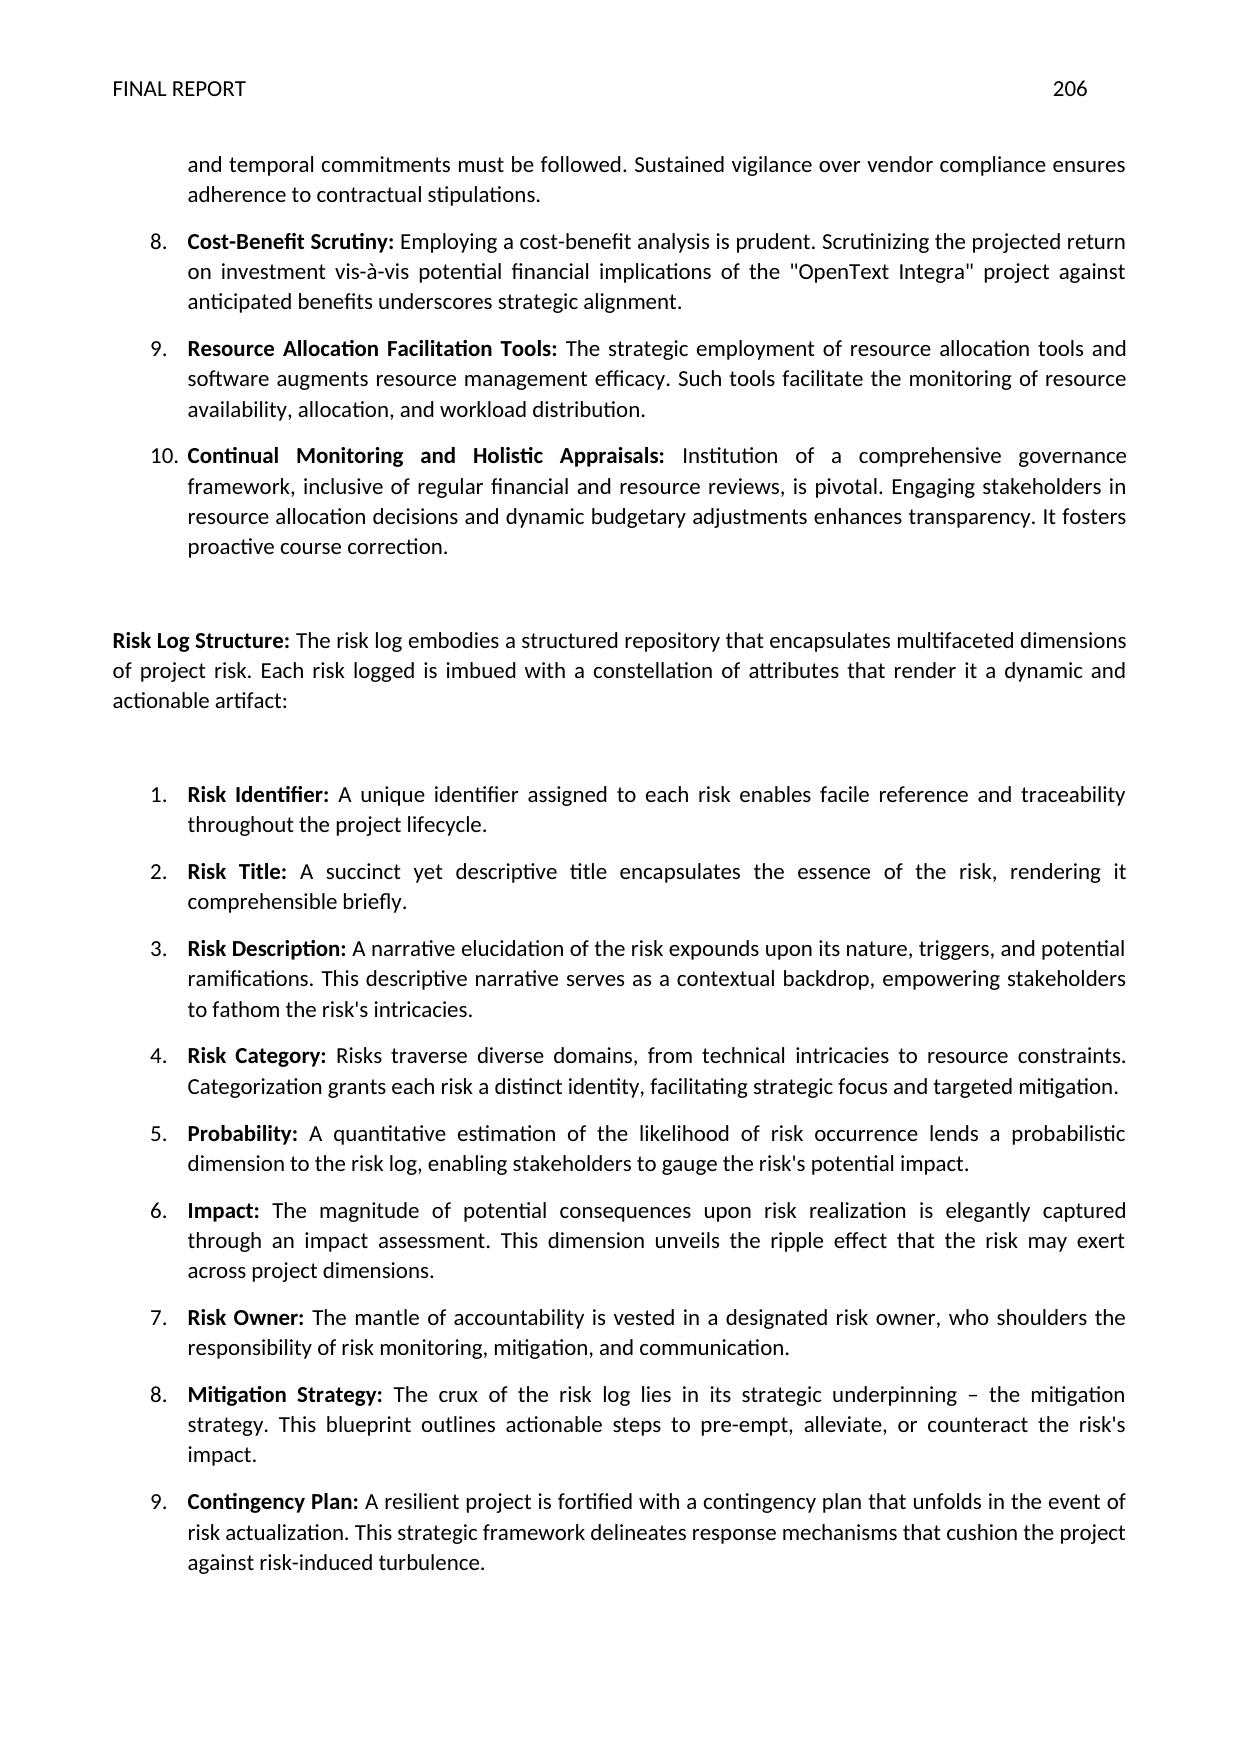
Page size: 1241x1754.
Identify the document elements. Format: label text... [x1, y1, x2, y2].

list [150, 150, 1128, 208]
list Probability: A quantitative estimation of the likelihood of risk occurrence lends a probabilistic dimension to the risk log, enabling stakeholders to gauge the risk's potential impact. [150, 1119, 1128, 1177]
list Risk Category: Risks traverse diverse domains, from technical intricacies to resource constraints. Categorization grants each risk a distinct identity, facilitating strategic focus and targeted mitigation. [150, 1042, 1128, 1100]
list Cost-Benefit Scrutiny: Employing a cost-benefit analysis is prudent. Scrutinizing the projected return on investment vis-à-vis potential financial implications of the "OpenText Integra" project against anticipated benefits underscores strategic alignment. [150, 227, 1128, 316]
list Risk Description: A narrative elucidation of the risk expounds upon its nature, triggers, and potential ramifications. This descriptive narrative serves as a contextual backdrop, empowering stakeholders to fathom the risk's intricacies. [150, 934, 1128, 1023]
list Risk Title: A succinct yet descriptive title encapsulates the essence of the risk, rendering it comprehensible briefly. [150, 857, 1128, 916]
list Impact: The magnitude of potential consequences upon risk realization is elegantly captured through an impact assessment. This dimension unveils the ripple effect that the risk may exert across project dimensions. [150, 1196, 1128, 1284]
list Mitigation Strategy: The crux of the risk log lies in its strategic underpinning – the mitigation strategy. This blueprint outlines actionable steps to pre-empt, alleviate, or counteract the risk's impact. [150, 1380, 1128, 1469]
text Risk Log Structure: The risk log embodies a structured repository that encapsulates multifaceted dimensions of project risk. Each risk logged is imbued with a constellation of attributes that render it a dynamic and actionable artifact: [112, 626, 1128, 714]
list Contingency Plan: A resilient project is fortified with a contingency plan that unfolds in the event of risk actualization. This strategic framework delineates response mechanisms that cushion the project against risk-induced turbulence. [150, 1487, 1128, 1576]
list Risk Identifier: A unique identifier assigned to each risk enables facile reference and traceability throughout the project lifecycle. [150, 780, 1128, 838]
list Continual Monitoring and Holistic Appraisals: Institution of a comprehensive governance framework, inclusive of regular financial and resource reviews, is pivotal. Engaging stakeholders in resource allocation decisions and dynamic budgetary adjustments enhances transparency. It fosters proactive course correction. [150, 442, 1128, 560]
list Risk Owner: The mantle of accountability is vested in a designated risk owner, who shoulders the responsibility of risk monitoring, mitigation, and communication. [150, 1303, 1128, 1361]
list Resource Allocation Facilitation Tools: The strategic employment of resource allocation tools and software augments resource management efficacy. Such tools facilitate the monitoring of resource availability, allocation, and workload distribution. [150, 334, 1128, 423]
